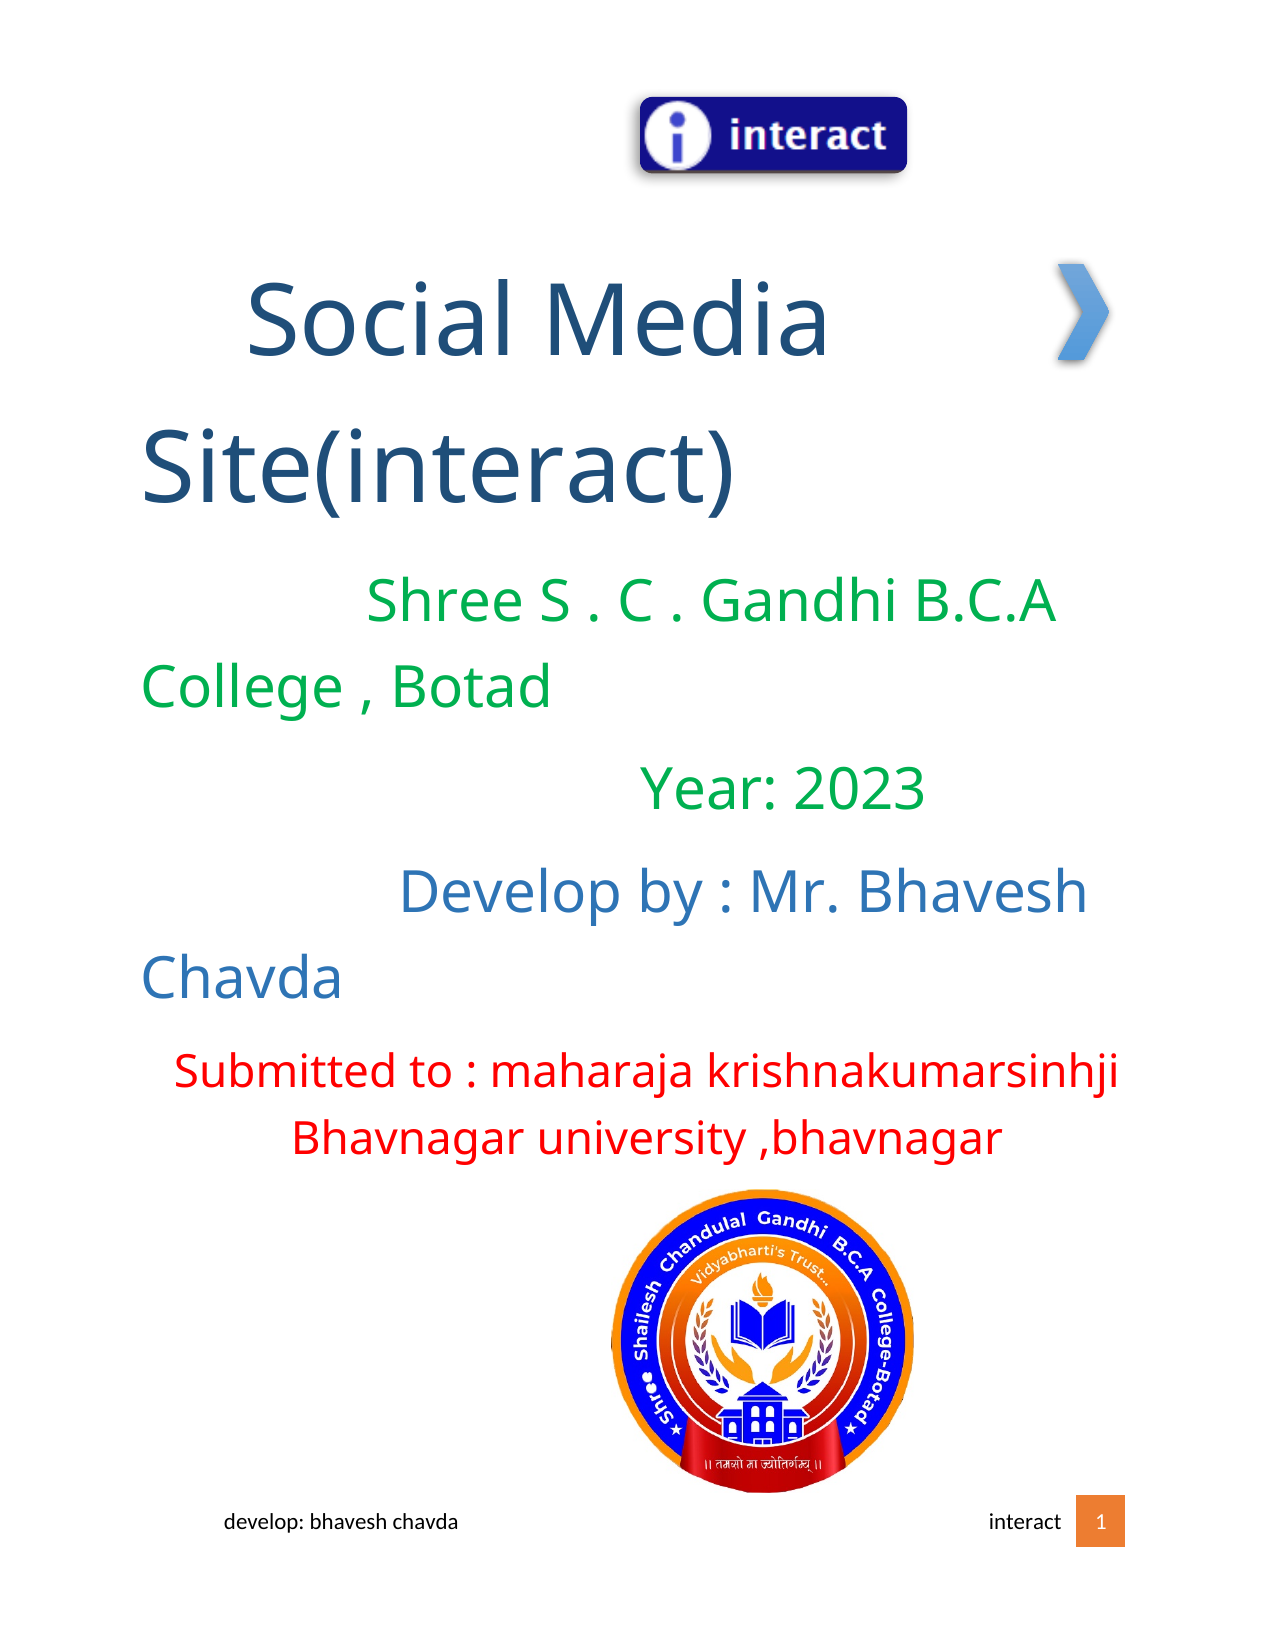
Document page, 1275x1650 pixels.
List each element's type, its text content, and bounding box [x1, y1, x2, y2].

picture [611, 1189, 914, 1493]
text Develop by : Mr. Bhavesh Chavda [141, 850, 1153, 1015]
text Social Media Site(interact) [141, 248, 1153, 531]
text Submitted to : maharaja krishnakumarsinhji Bhavnagar university ,bhavnagar [141, 1038, 1153, 1168]
picture [640, 96, 908, 174]
text Shree S . C . Gandhi B.C.A College , Botad [141, 559, 1153, 724]
text Year: 2023 [141, 747, 1153, 827]
